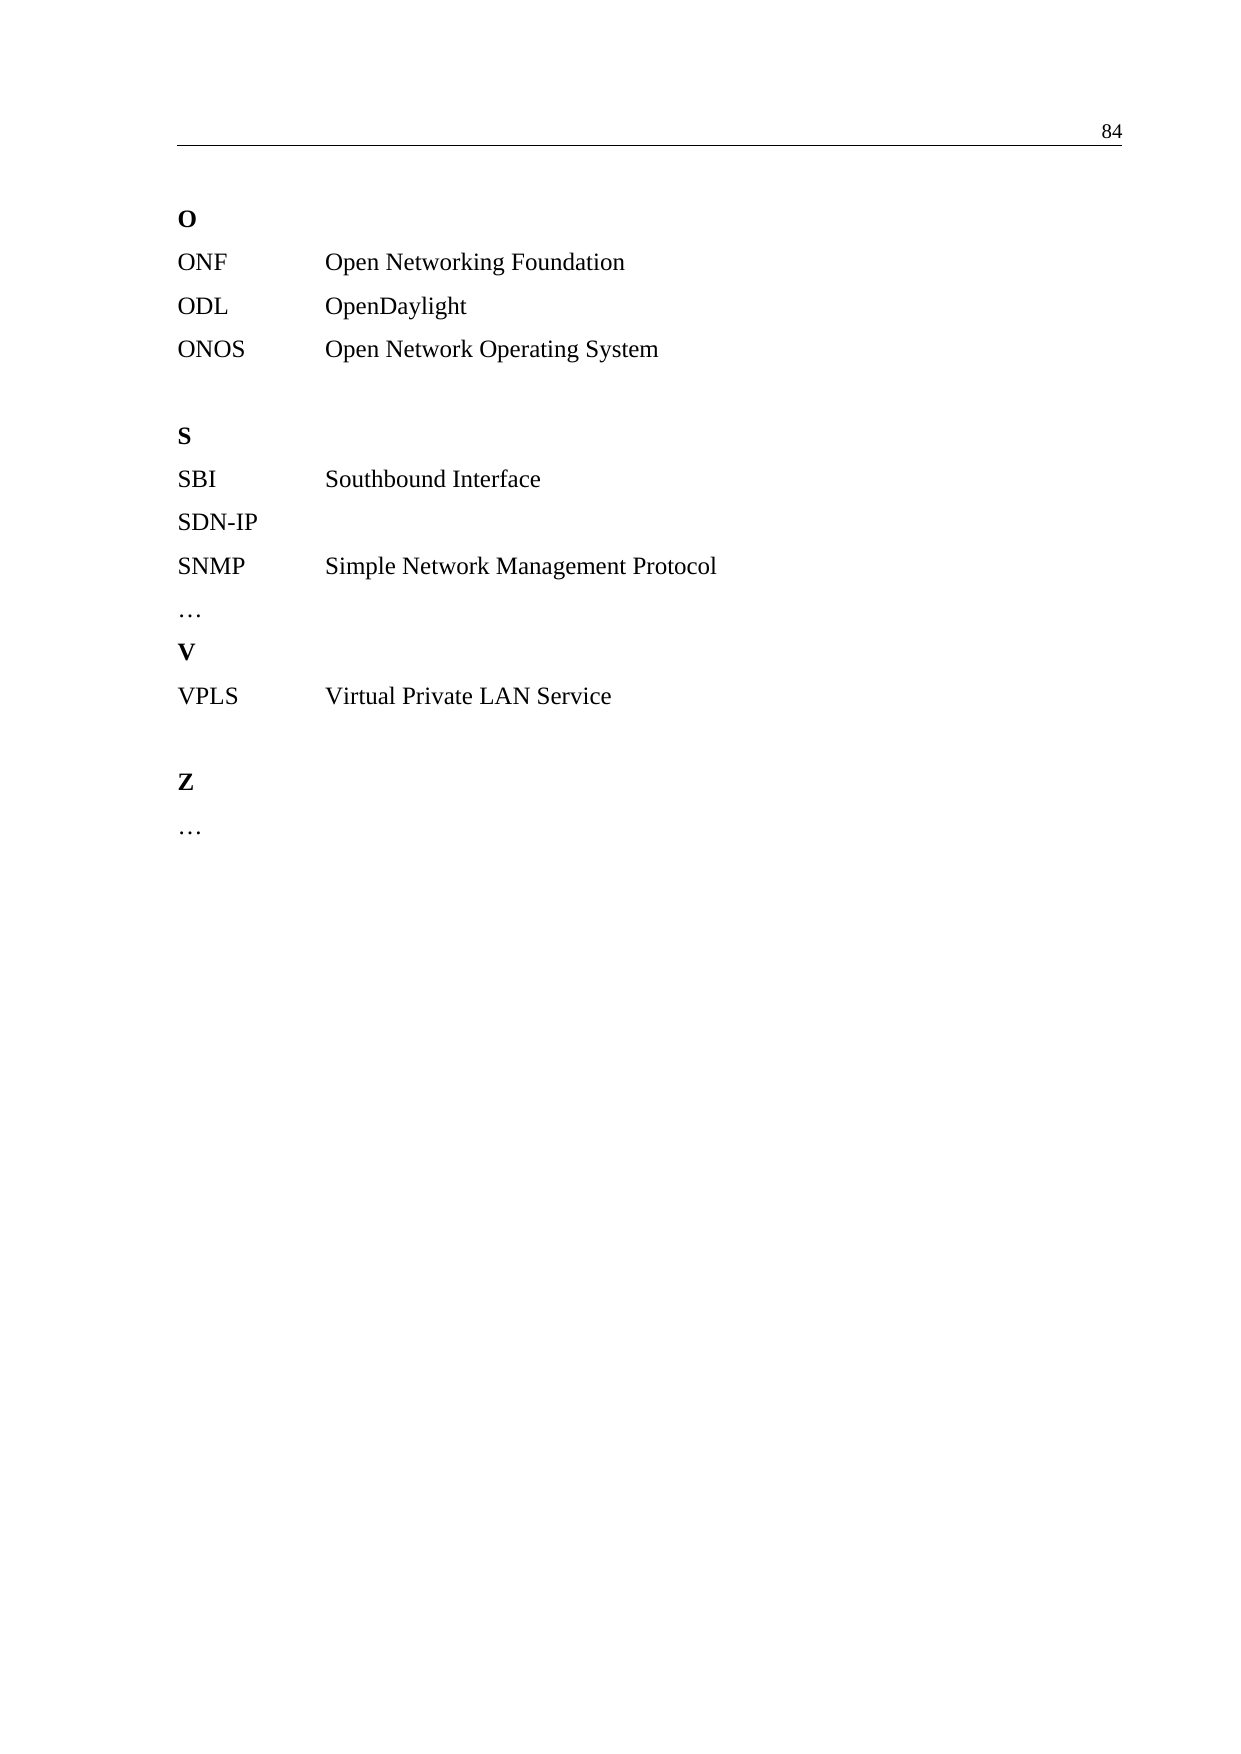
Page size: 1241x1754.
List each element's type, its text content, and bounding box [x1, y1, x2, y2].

text SNMP Simple Network Management Protocol [177, 551, 1122, 579]
text SBI Southbound Interface [177, 464, 1122, 493]
text S [177, 421, 1122, 449]
text V [177, 637, 1122, 666]
text ONF Open Networking Foundation [177, 247, 1122, 276]
text SDN-IP [177, 507, 1122, 536]
text ODL OpenDaylight [177, 291, 1122, 319]
text O [177, 204, 1122, 233]
text ONOS Open Network Operating System [177, 334, 1122, 363]
text VPLS Virtual Private LAN Service [177, 681, 1122, 709]
text Z [177, 767, 1122, 796]
text … [177, 594, 1122, 623]
text … [177, 811, 1122, 839]
